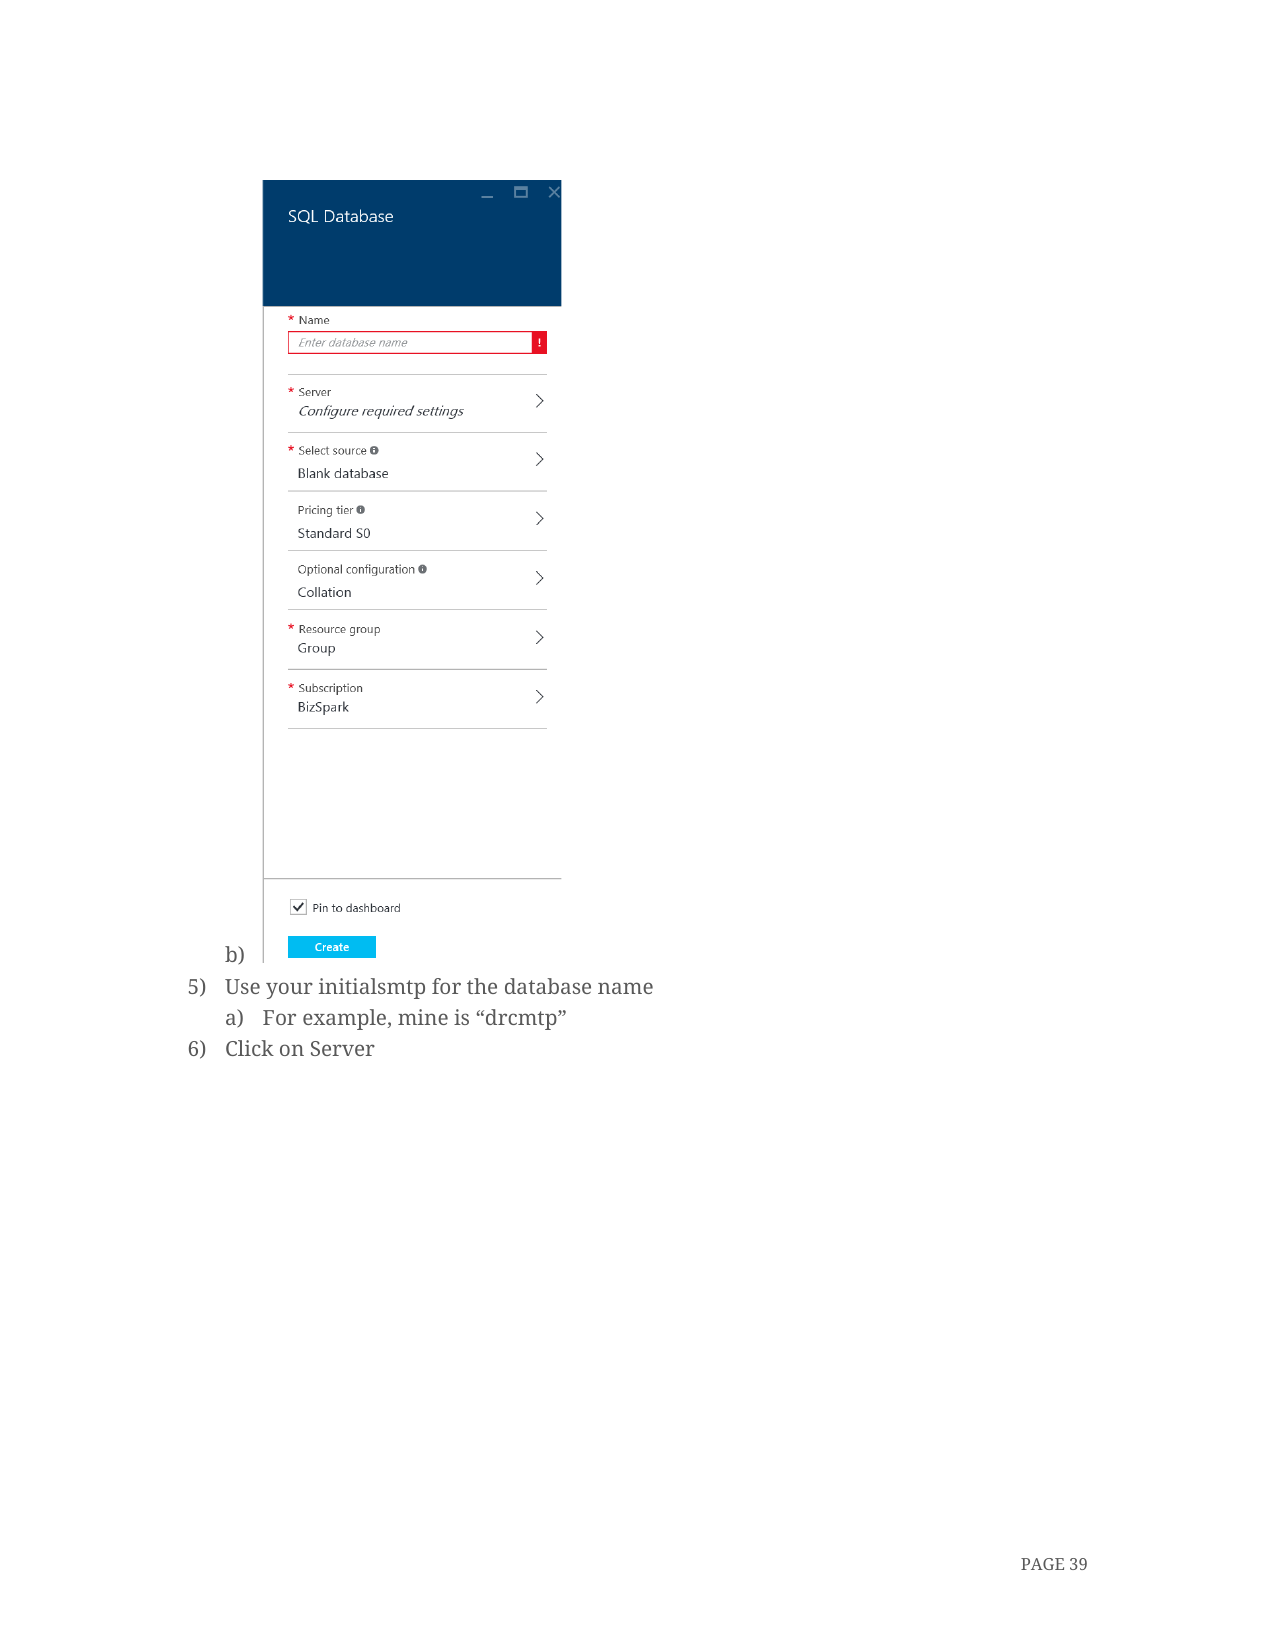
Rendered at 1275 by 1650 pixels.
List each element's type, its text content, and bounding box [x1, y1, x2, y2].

list For example, mine is “drcmtp” [225, 1003, 1087, 1032]
list Use your initialsmtp for the database name [187, 972, 1087, 1000]
picture [262, 180, 562, 963]
list Click on Server [187, 1034, 1087, 1063]
